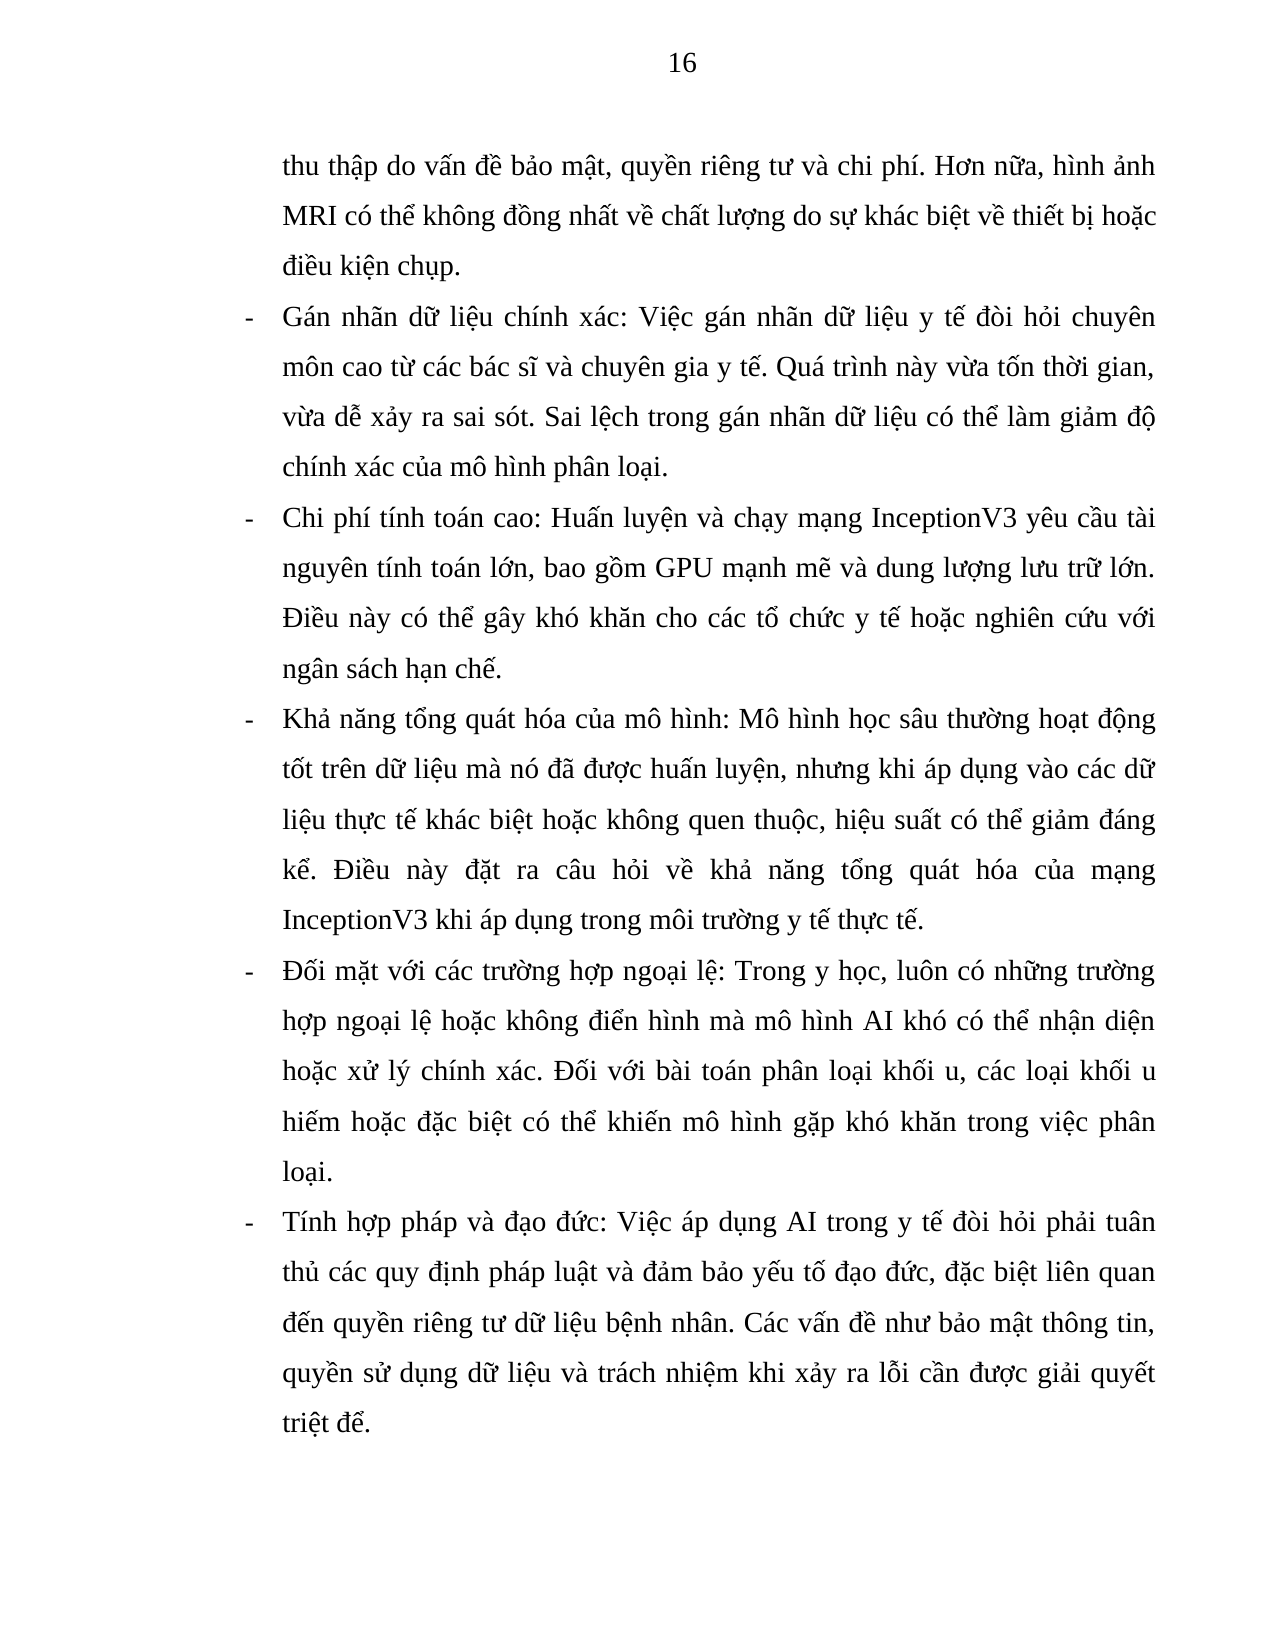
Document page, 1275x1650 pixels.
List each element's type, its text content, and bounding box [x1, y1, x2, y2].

list Chi phí tính toán cao: Huấn luyện và chạy mạng InceptionV3 yêu cầu tài nguyên tính toán lớn, bao gồm GPU mạnh mẽ và dung lượng lưu trữ lớn. Điều này có thể gây khó khăn cho các tổ chức y tế hoặc nghiên cứu với ngân sách hạn chế. [244, 500, 1157, 684]
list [244, 148, 1157, 282]
list Khả năng tổng quát hóa của mô hình: Mô hình học sâu thường hoạt động tốt trên dữ liệu mà nó đã được huấn luyện, nhưng khi áp dụng vào các dữ liệu thực tế khác biệt hoặc không quen thuộc, hiệu suất có thể giảm đáng kể. Điều này đặt ra câu hỏi về khả năng tổng quát hóa của mạng InceptionV3 khi áp dụng trong môi trường y tế thực tế. [244, 701, 1157, 936]
list Gán nhãn dữ liệu chính xác: Việc gán nhãn dữ liệu y tế đòi hỏi chuyên môn cao từ các bác sĩ và chuyên gia y tế. Quá trình này vừa tốn thời gian, vừa dễ xảy ra sai sót. Sai lệch trong gán nhãn dữ liệu có thể làm giảm độ chính xác của mô hình phân loại. [244, 299, 1157, 483]
list Đối mặt với các trường hợp ngoại lệ: Trong y học, luôn có những trường hợp ngoại lệ hoặc không điển hình mà mô hình AI khó có thể nhận diện hoặc xử lý chính xác. Đối với bài toán phân loại khối u, các loại khối u hiếm hoặc đặc biệt có thể khiến mô hình gặp khó khăn trong việc phân loại. [244, 953, 1157, 1187]
list Tính hợp pháp và đạo đức: Việc áp dụng AI trong y tế đòi hỏi phải tuân thủ các quy định pháp luật và đảm bảo yếu tố đạo đức, đặc biệt liên quan đến quyền riêng tư dữ liệu bệnh nhân. Các vấn đề như bảo mật thông tin, quyền sử dụng dữ liệu và trách nhiệm khi xảy ra lỗi cần được giải quyết triệt để. [244, 1204, 1157, 1439]
